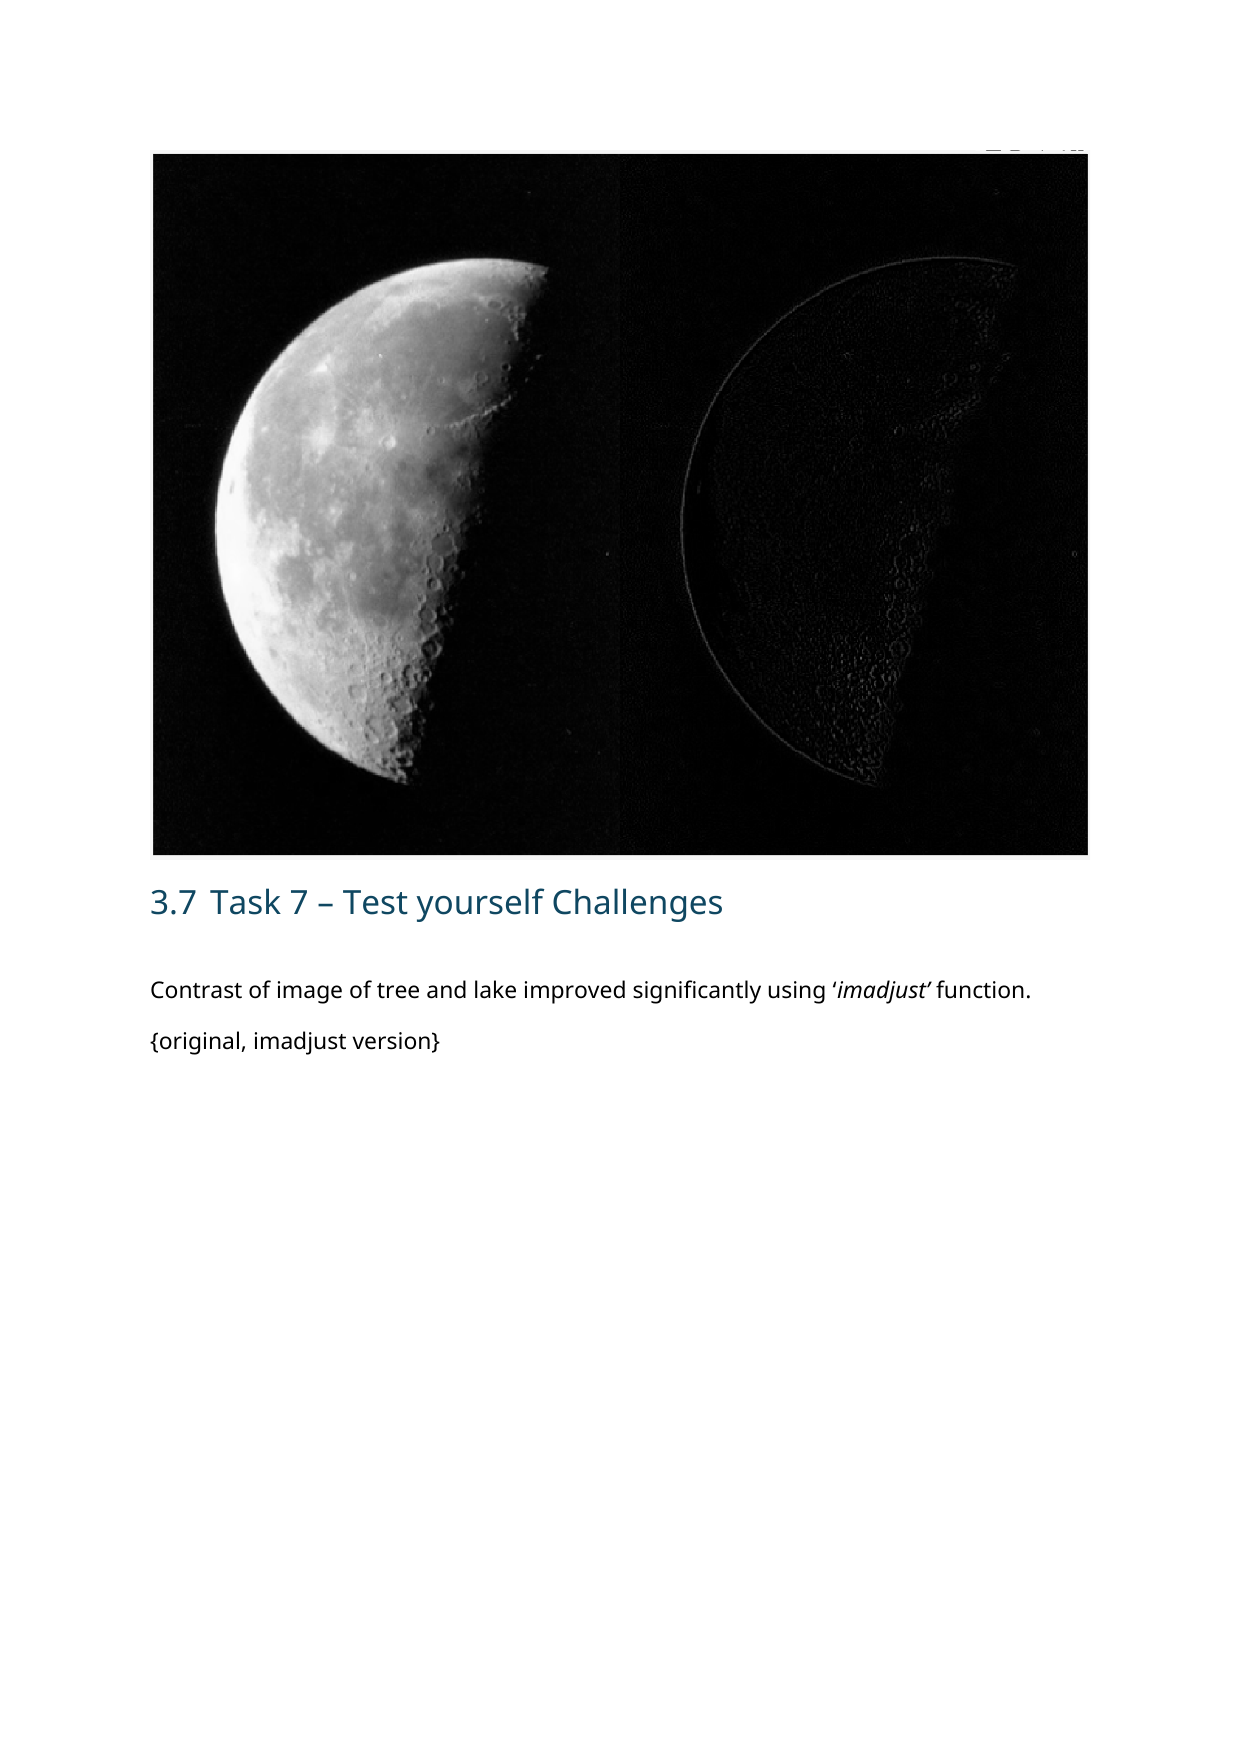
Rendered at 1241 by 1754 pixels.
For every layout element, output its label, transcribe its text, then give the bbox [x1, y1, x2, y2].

text {original, imadjust version} [150, 1025, 1090, 1056]
picture [150, 150, 1091, 860]
text Contrast of image of tree and lake improved significantly using ‘imadjust’ function. [150, 974, 1090, 1006]
subtitle Task 7 – Test yourself Challenges [150, 878, 1090, 924]
